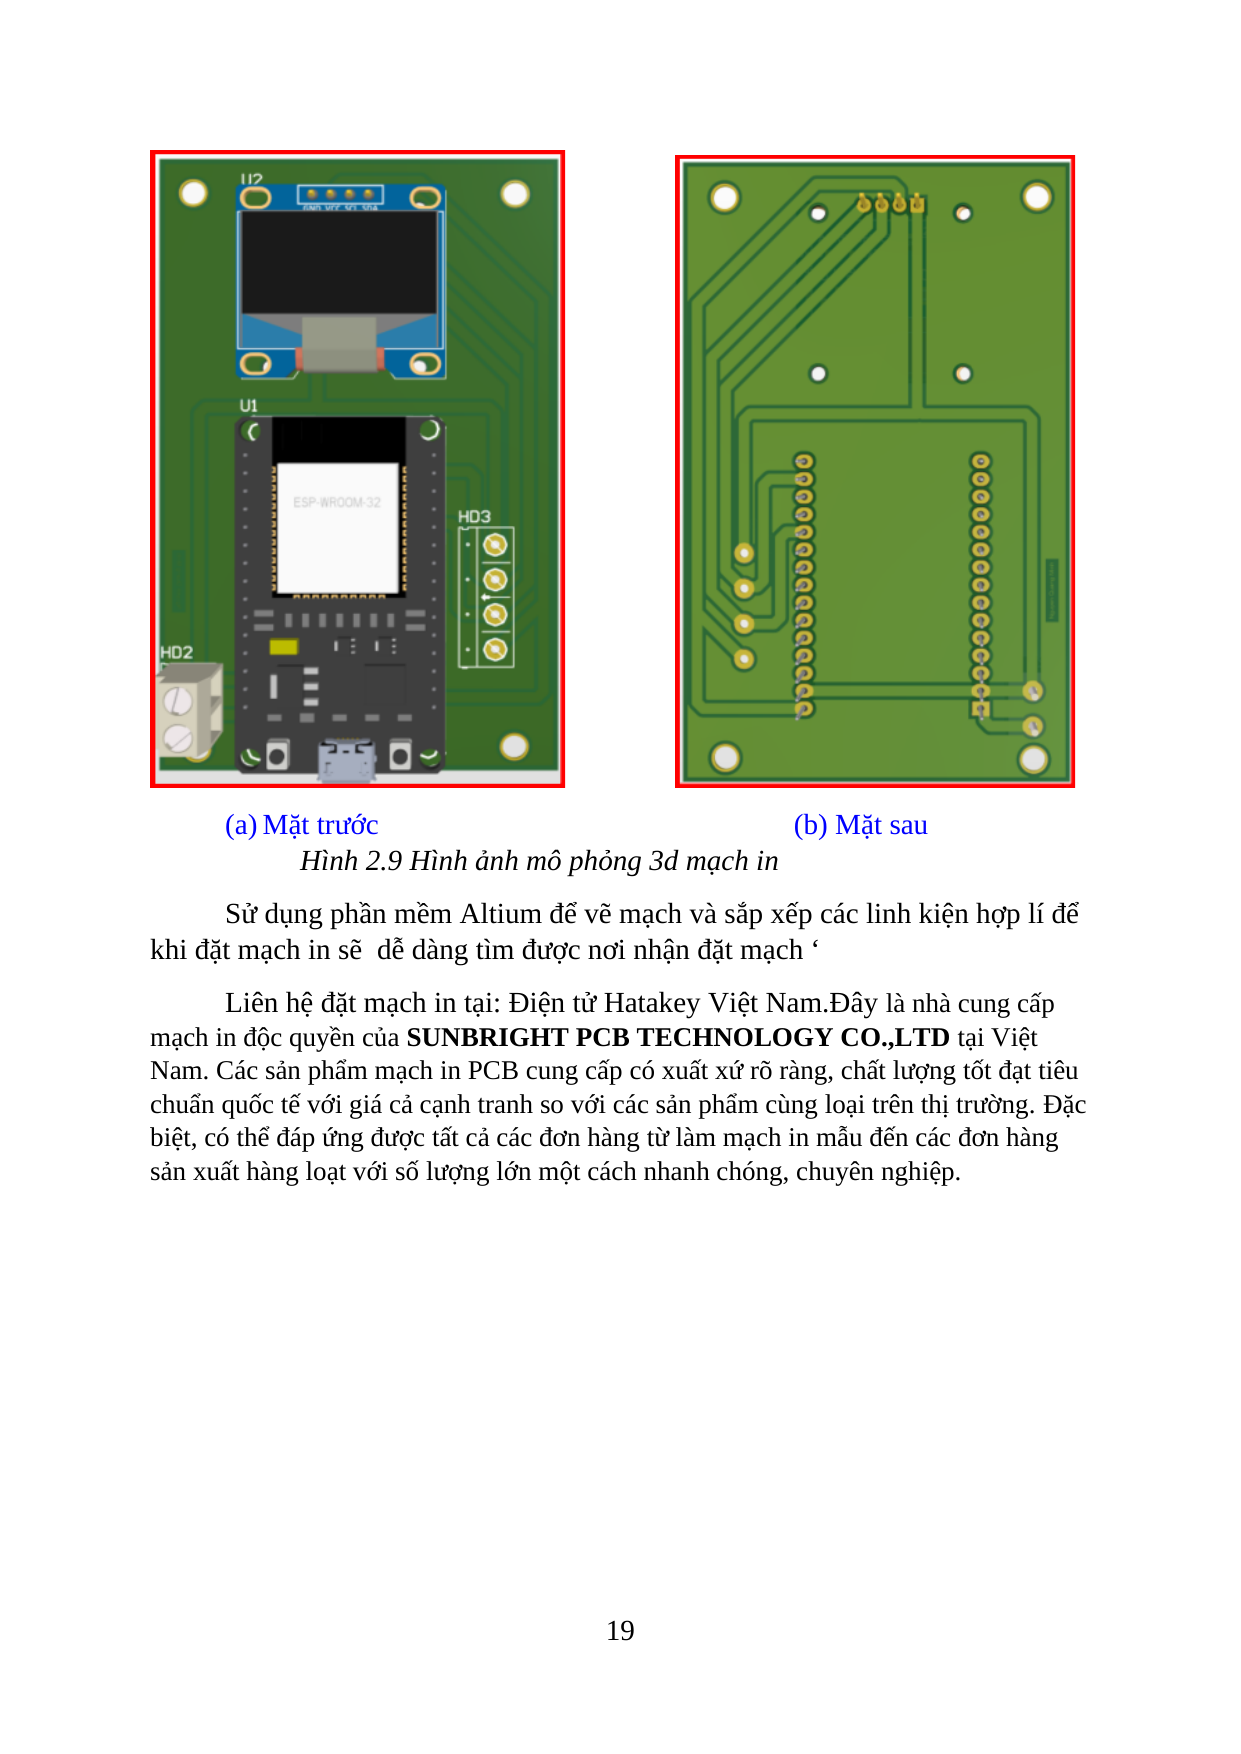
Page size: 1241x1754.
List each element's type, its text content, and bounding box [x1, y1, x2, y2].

text Sử dụng phần mềm Altium để vẽ mạch và sắp xếp các linh kiện hợp lí để khi đặt mạch in sẽ dễ dàng tìm được nơi nhận đặt mạch ‘ [150, 896, 1090, 965]
text Liên hệ đặt mạch in tại: Điện tử Hatakey Việt Nam.Đây là nhà cung cấp mạch in độc quyền của SUNBRIGHT PCB TECHNOLOGY CO.,LTD tại Việt Nam. Các sản phẩm mạch in PCB cung cấp có xuất xứ rõ ràng, chất lượng tốt đạt tiêu chuẩn quốc tế với giá cả cạnh tranh so với các sản phẩm cùng loại trên thị trường. Đặc biệt, có thể đáp ứng được tất cả các đơn hàng từ làm mạch in mẫu đến các đơn hàng sản xuất hàng loạt với số lượng lớn một cách nhanh chóng, chuyên nghiệp. [150, 985, 1090, 1186]
picture [150, 150, 565, 788]
list Hình 2.9 Hình ảnh mô phỏng 3d mạch in [262, 843, 1090, 876]
picture [675, 155, 1075, 788]
list Mặt trước (b) Mặt sau [225, 807, 1090, 840]
